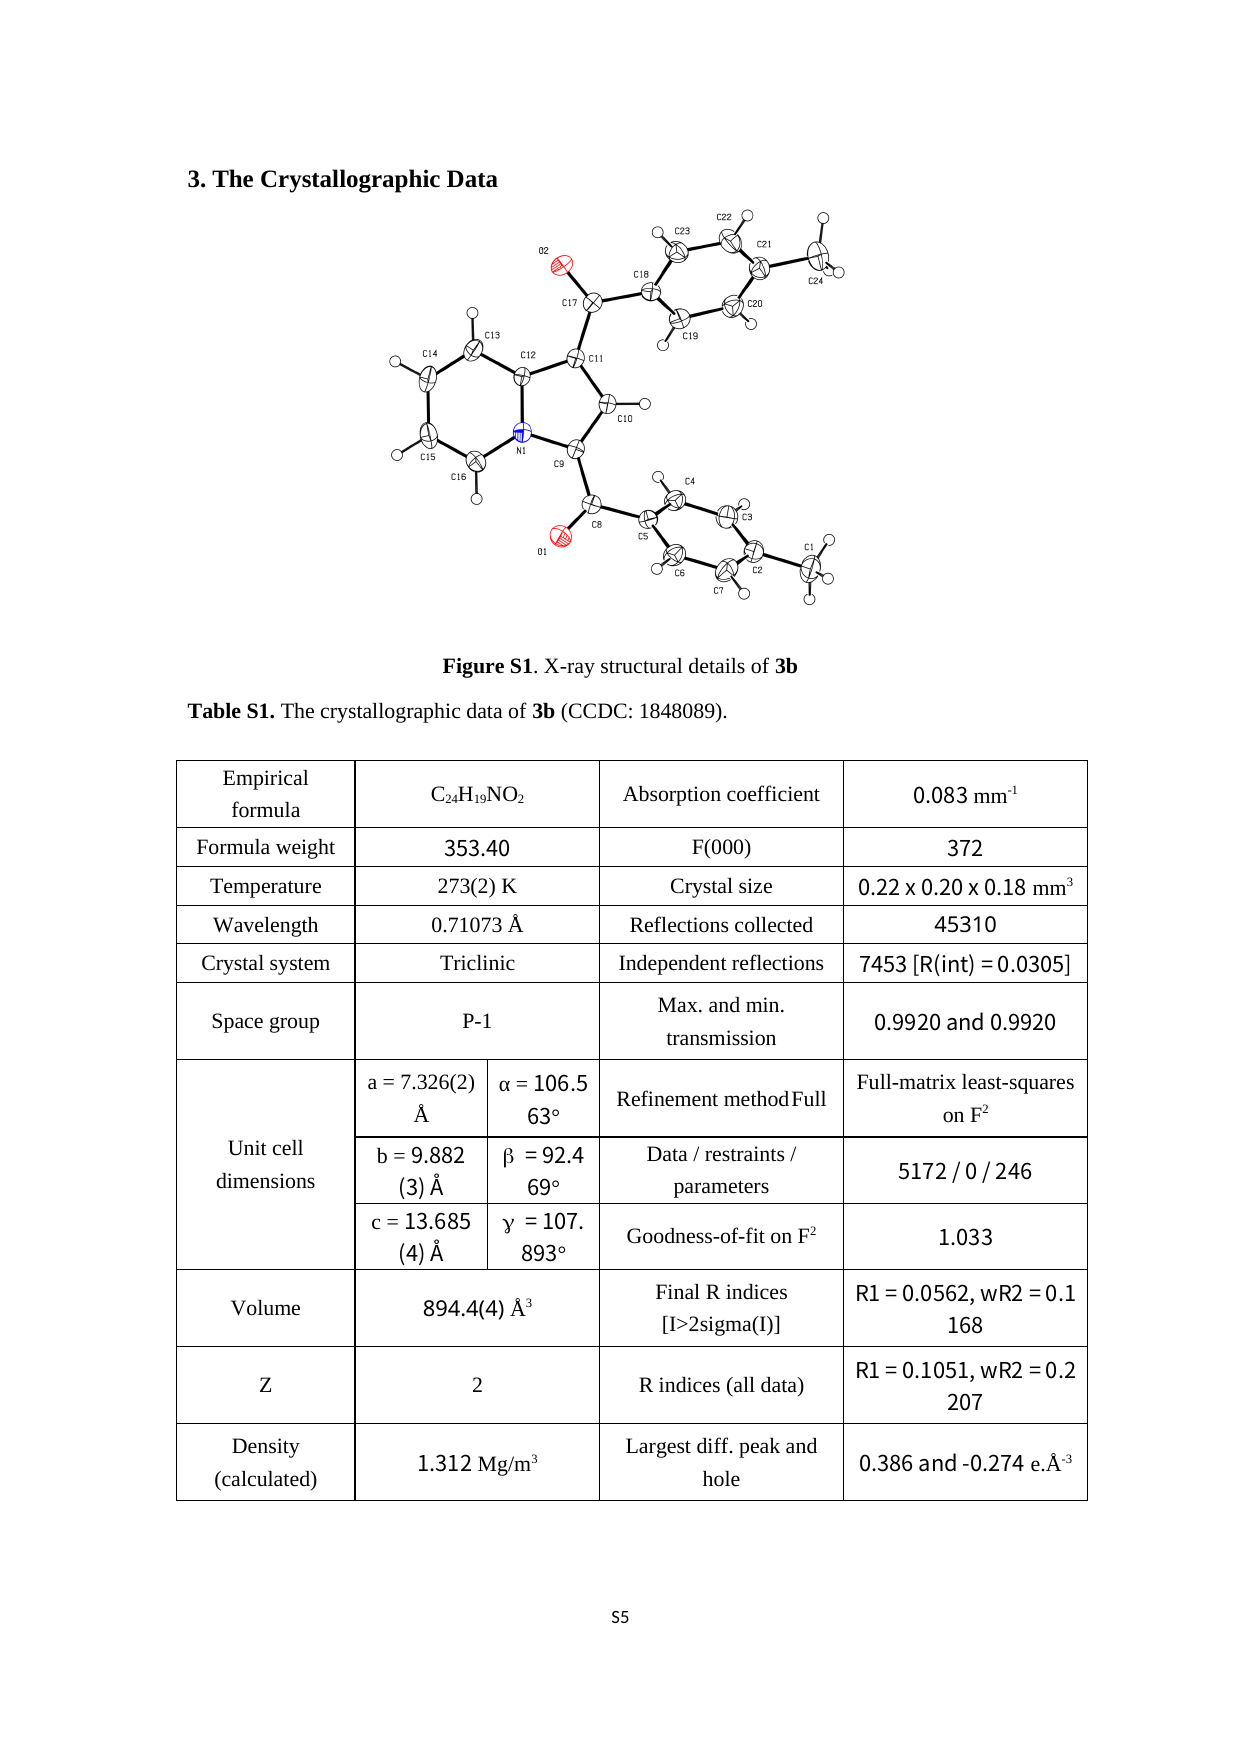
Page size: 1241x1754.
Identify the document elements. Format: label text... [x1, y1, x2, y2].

table_cell = 92.469° [488, 1138, 599, 1202]
table_cell 894.4(4) Å3 [356, 1270, 599, 1346]
table_cell Refinement method Full [600, 1060, 843, 1136]
table_cell Formula weight [177, 828, 354, 866]
table_cell b = 9.882(3) Å [356, 1138, 487, 1202]
table_cell R1 = 0.0562, wR2 = 0.1168 [844, 1270, 1087, 1346]
table_header C24H19NO2 [356, 761, 599, 827]
table_cell 372 [844, 828, 1087, 866]
table_header 0.083 mm-1 [844, 761, 1087, 827]
table_cell R1 = 0.1051, wR2 = 0.2207 [844, 1347, 1087, 1423]
table_cell Independent reflections [600, 944, 843, 982]
table_cell Full-matrix least-squares on F2 [844, 1060, 1087, 1136]
table_cell 1.033 [844, 1204, 1087, 1268]
table_cell 7453 [R(int) = 0.0305] [844, 944, 1087, 982]
picture [380, 196, 863, 621]
table_cell Final R indices [I>2sigma(I)] [600, 1270, 843, 1346]
table_cell Density (calculated) [177, 1424, 354, 1500]
table_cell Z [177, 1347, 354, 1423]
table_cell 45310 [844, 906, 1087, 943]
table_header Empirical formula [177, 761, 354, 827]
table_cell 0.386 and -0.274 e.Å-3 [844, 1424, 1087, 1500]
table_cell P-1 [356, 983, 599, 1059]
table_cell Data / restraints / parameters [600, 1138, 843, 1202]
text Table S1. The crystallographic data of 3b (CCDC: 1848089). [187, 694, 1053, 727]
table_cell 5172 / 0 / 246 [844, 1138, 1087, 1202]
table_cell 1.312 Mg/m3 [356, 1424, 599, 1500]
table_cell Triclinic [356, 944, 599, 982]
table_cell Crystal size [600, 867, 843, 904]
table_cell c = 13.685(4) Å [356, 1204, 487, 1268]
table_cell Goodness-of-fit on F2 [600, 1204, 843, 1268]
table_cell a = 7.326(2) Å [356, 1060, 487, 1136]
table_cell R indices (all data) [600, 1347, 843, 1423]
text 3. The Crystallographic Data [187, 162, 1053, 194]
table_cell Unit cell dimensions [177, 1060, 354, 1268]
table_cell 2 [356, 1347, 599, 1423]
text Figure S1. X-ray structural details of 3b [187, 649, 1053, 682]
table_cell = 107.893° [488, 1204, 599, 1268]
table_cell α = 106.563° [488, 1060, 599, 1136]
table_cell Temperature [177, 867, 354, 904]
table_cell Space group [177, 983, 354, 1059]
table_cell 0.9920 and 0.9920 [844, 983, 1087, 1059]
table_header Absorption coefficient [600, 761, 843, 827]
table_cell Largest diff. peak and hole [600, 1424, 843, 1500]
table_cell Wavelength [177, 906, 354, 943]
table_cell 353.40 [356, 828, 599, 866]
table_cell F(000) [600, 828, 843, 866]
table_cell Reflections collected [600, 906, 843, 943]
table_cell 273(2) K [356, 867, 599, 904]
table_cell 0.71073 Å [356, 906, 599, 943]
table_cell Max. and min. transmission [600, 983, 843, 1059]
table_cell Crystal system [177, 944, 354, 982]
table_cell Volume [177, 1270, 354, 1346]
table_cell 0.22 x 0.20 x 0.18 mm3 [844, 867, 1087, 904]
